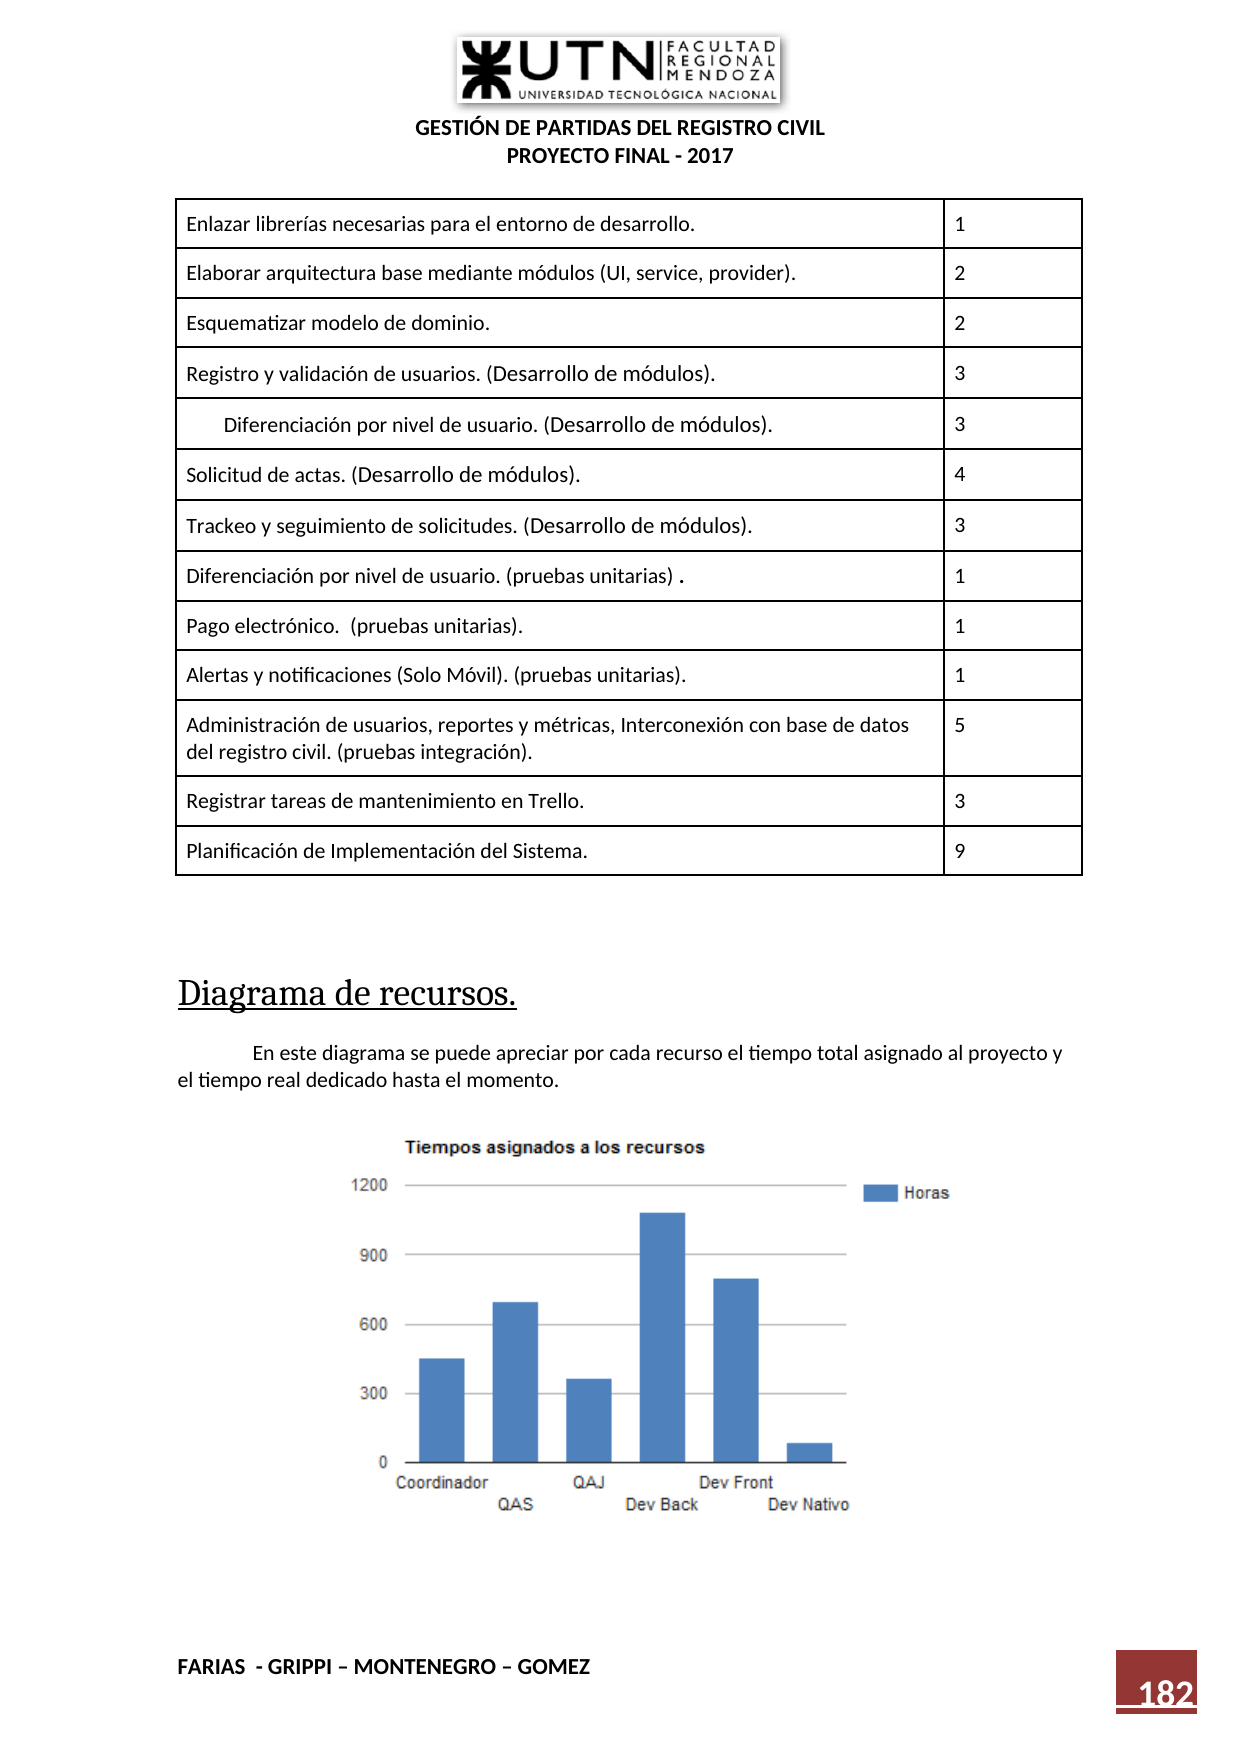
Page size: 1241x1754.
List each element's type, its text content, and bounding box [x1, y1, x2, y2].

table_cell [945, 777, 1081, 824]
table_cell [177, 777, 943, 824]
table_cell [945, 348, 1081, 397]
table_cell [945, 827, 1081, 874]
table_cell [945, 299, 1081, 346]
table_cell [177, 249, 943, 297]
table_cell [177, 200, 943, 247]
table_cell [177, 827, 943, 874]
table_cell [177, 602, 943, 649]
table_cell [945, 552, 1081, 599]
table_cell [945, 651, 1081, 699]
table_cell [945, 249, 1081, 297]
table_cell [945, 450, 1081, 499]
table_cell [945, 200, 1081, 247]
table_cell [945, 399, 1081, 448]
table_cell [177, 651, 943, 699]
text En este diagrama se puede apreciar por cada recurso el tiempo total asignado al proyecto y el tiempo real dedicado hasta el momento. [177, 1039, 1063, 1093]
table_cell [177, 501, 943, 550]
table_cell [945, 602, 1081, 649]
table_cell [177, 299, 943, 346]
picture [449, 29, 791, 114]
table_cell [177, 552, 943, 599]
subtitle Diagrama de recursos. [177, 971, 1063, 1014]
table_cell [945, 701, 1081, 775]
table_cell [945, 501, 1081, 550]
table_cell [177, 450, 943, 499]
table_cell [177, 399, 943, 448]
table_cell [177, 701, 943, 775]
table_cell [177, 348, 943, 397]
picture [277, 1105, 964, 1531]
